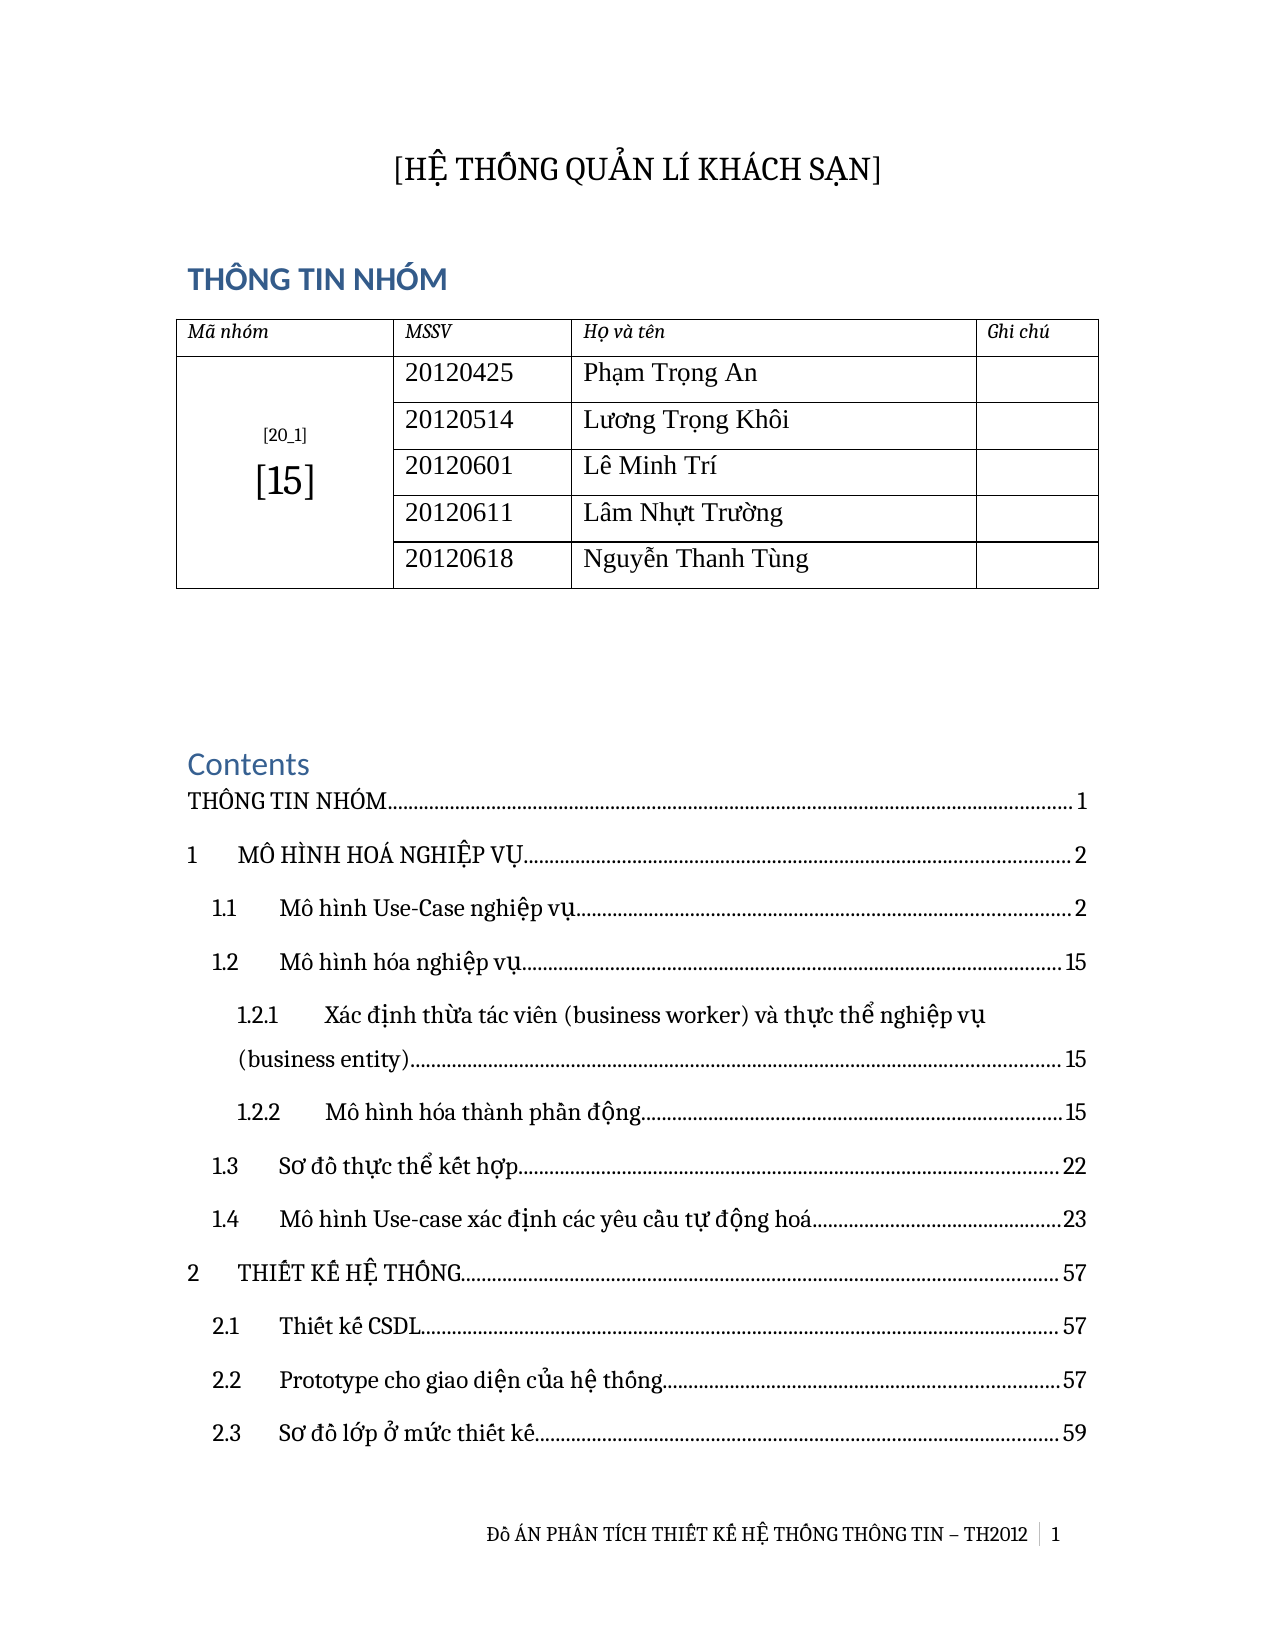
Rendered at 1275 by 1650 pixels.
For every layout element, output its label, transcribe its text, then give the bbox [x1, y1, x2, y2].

subtitle THÔNG TIN NHÓM [187, 257, 1087, 298]
table_cell Nguyễn Thanh Tùng [572, 543, 976, 588]
table_cell Lương Trọng Khôi [572, 403, 976, 448]
table_cell Lê Minh Trí [572, 450, 976, 495]
text [HỆ THỐNG QUẢN LÍ KHÁCH SẠN] [187, 150, 1087, 188]
table_cell [977, 403, 1098, 448]
table_cell 20120611 [394, 496, 571, 541]
table_cell Lâm Nhựt Trường [572, 496, 976, 541]
table_header Họ và tên [572, 320, 976, 356]
table_header Ghi chú [977, 320, 1098, 356]
table_header MSSV [394, 320, 571, 356]
table_cell Phạm Trọng An [572, 357, 976, 402]
table_cell [977, 450, 1098, 495]
table_header Mã nhóm [177, 320, 393, 356]
table_cell 20120601 [394, 450, 571, 495]
table_cell 20120425 [394, 357, 571, 402]
table_cell 20120618 [394, 543, 571, 588]
table_cell [20_1] [15] [177, 357, 393, 588]
table_cell [977, 543, 1098, 588]
table_cell [977, 357, 1098, 402]
table_cell 20120514 [394, 403, 571, 448]
table_cell [977, 496, 1098, 541]
